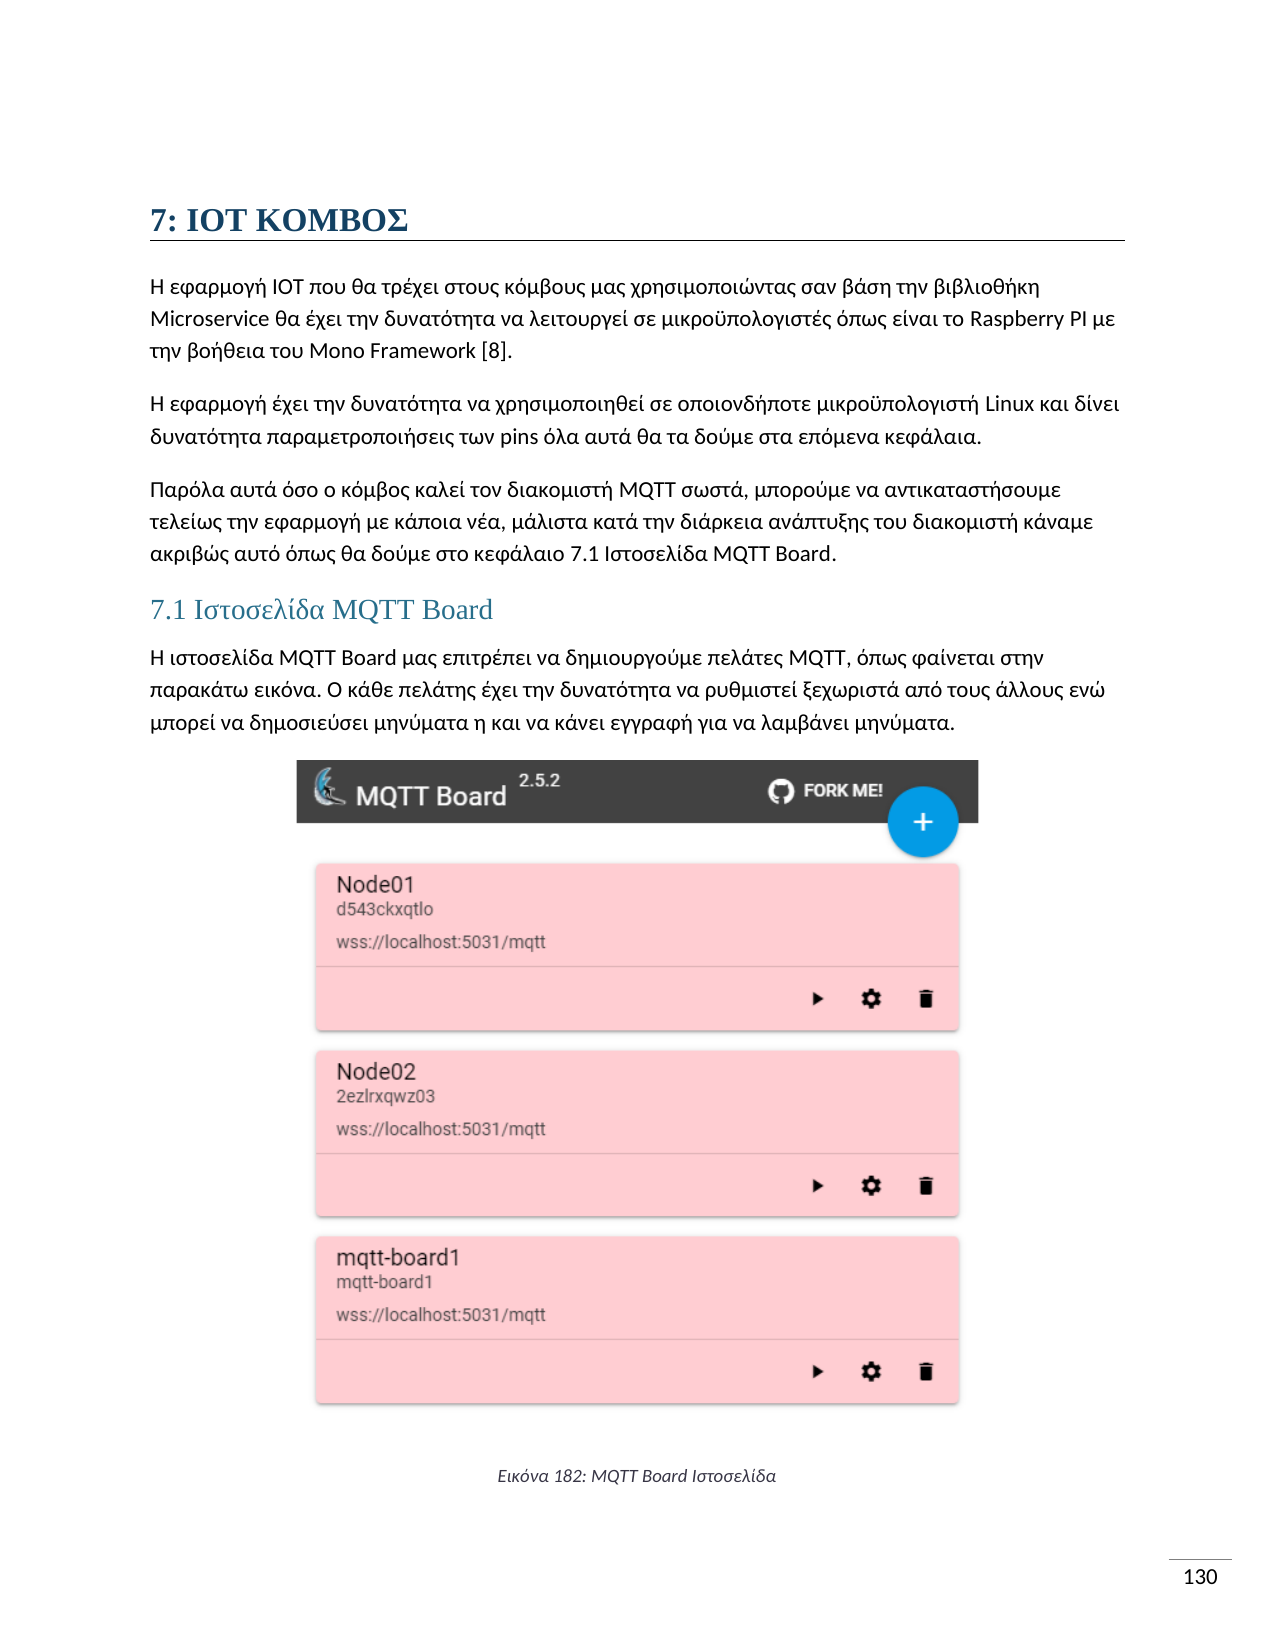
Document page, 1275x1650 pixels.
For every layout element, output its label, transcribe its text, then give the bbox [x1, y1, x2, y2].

picture [296, 760, 979, 1439]
subtitle 7: IOT ΚΟΜΒΟΣ [150, 200, 1125, 240]
subtitle 7.1 Ιστοσελίδα MQTT Board [150, 592, 1125, 626]
text Εικόνα 182: MQTT Board Ιστοσελίδα [150, 1464, 1125, 1487]
text Η εφαρμογή έχει την δυνατότητα να χρησιμοποιηθεί σε οποιονδήποτε μικροϋπολογιστή Linux και δίνει δυνατότητα παραμετροποιήσεις των pins όλα αυτά θα τα δούμε στα επόμενα κεφάλαια. [150, 389, 1125, 450]
text Παρόλα αυτά όσο ο κόμβος καλεί τον διακομιστή MQTT σωστά, μπορούμε να αντικαταστήσουμε τελείως την εφαρμογή με κάποια νέα, μάλιστα κατά την διάρκεια ανάπτυξης του διακομιστή κάναμε ακριβώς αυτό όπως θα δούμε στο κεφάλαιο 7.1 Ιστοσελίδα MQTT Board. [150, 475, 1125, 567]
text Η ιστοσελίδα MQTT Board μας επιτρέπει να δημιουργούμε πελάτες MQTT, όπως φαίνεται στην παρακάτω εικόνα. Ο κάθε πελάτης έχει την δυνατότητα να ρυθμιστεί ξεχωριστά από τους άλλους ενώ μπορεί να δημοσιεύσει μηνύματα η και να κάνει εγγραφή για να λαμβάνει μηνύματα. [150, 643, 1125, 736]
text Η εφαρμογή IOT που θα τρέχει στους κόμβους μας χρησιμοποιώντας σαν βάση την βιβλιοθήκη Microservice θα έχει την δυνατότητα να λειτουργεί σε μικροϋπολογιστές όπως είναι το Raspberry PI με την βοήθεια του Mono Framework. [150, 272, 1125, 364]
